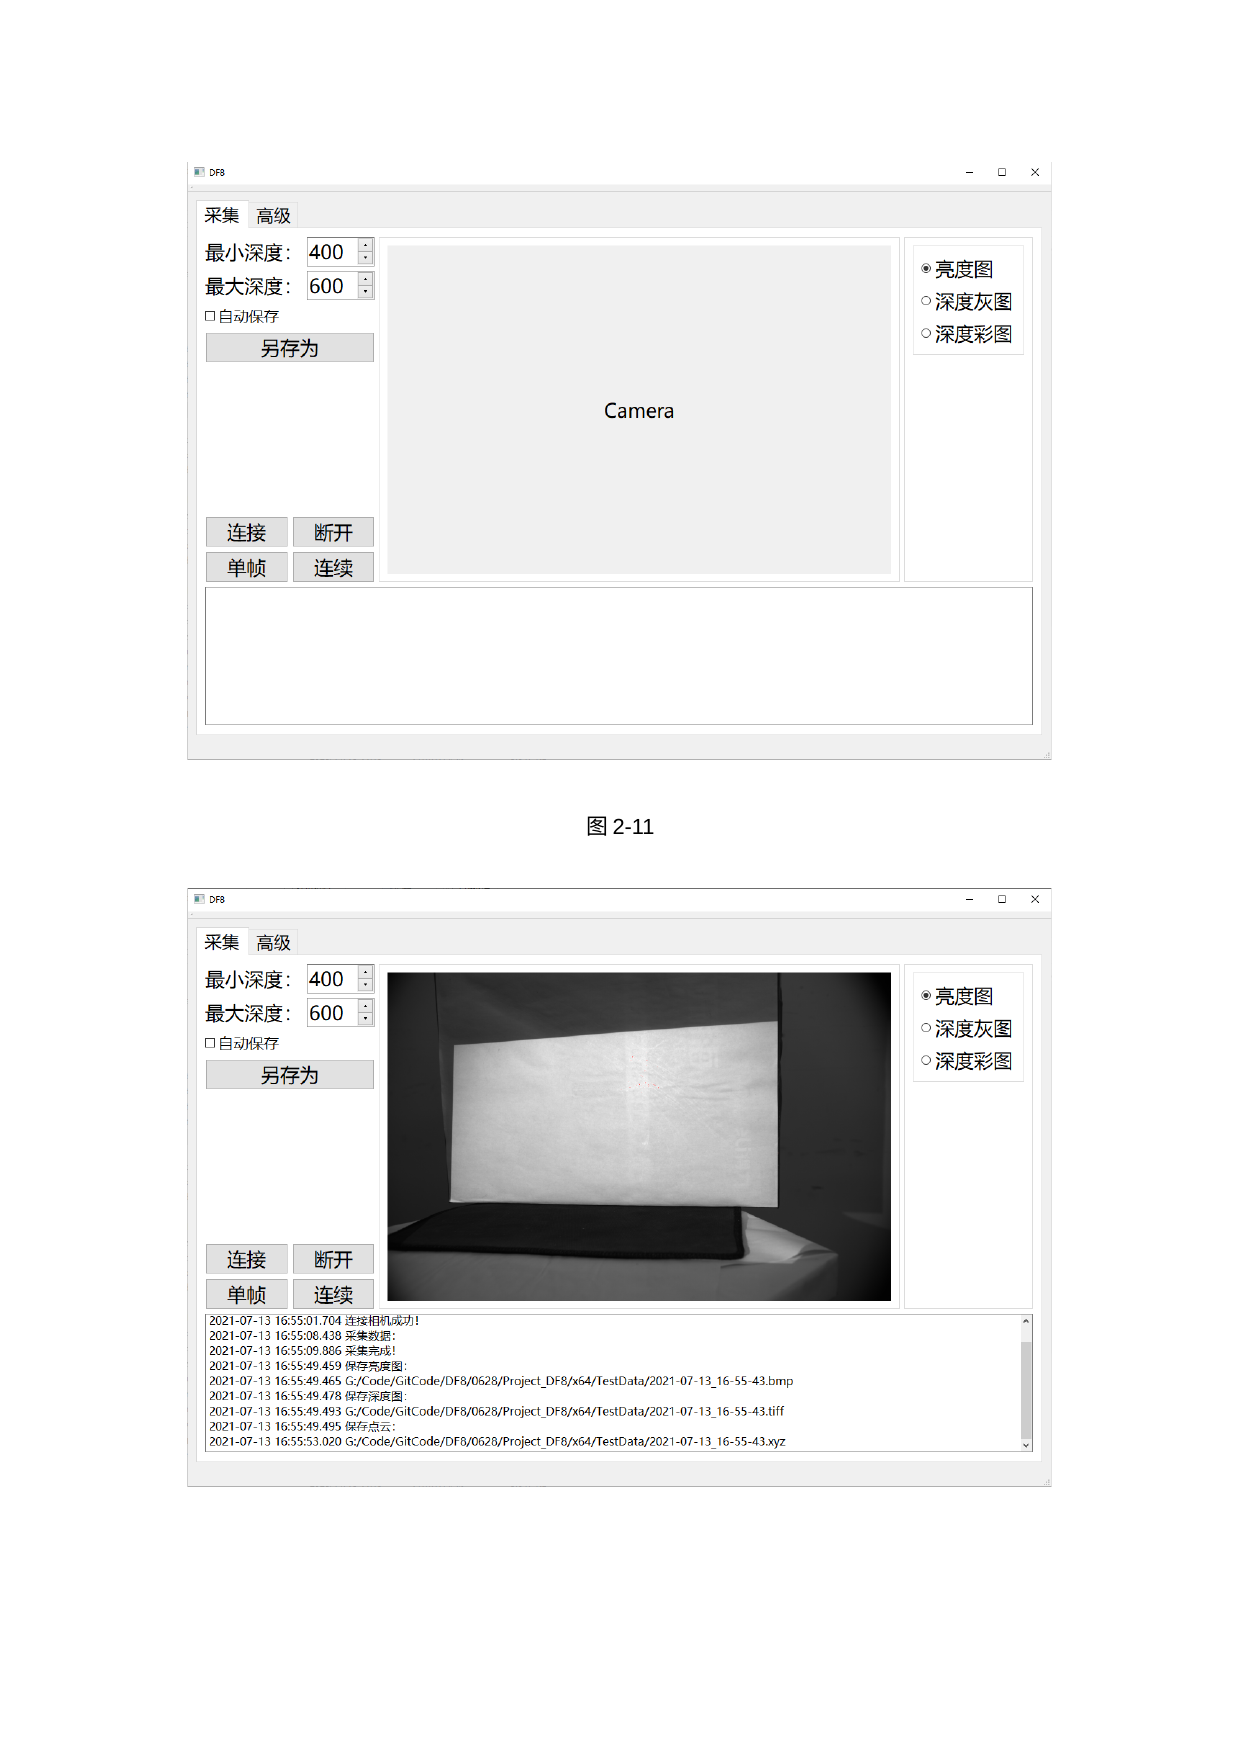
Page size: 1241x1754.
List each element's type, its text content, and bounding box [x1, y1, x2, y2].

subtitle 图2-11 [187, 809, 1053, 841]
picture [187, 888, 1052, 1487]
picture [187, 162, 1052, 760]
